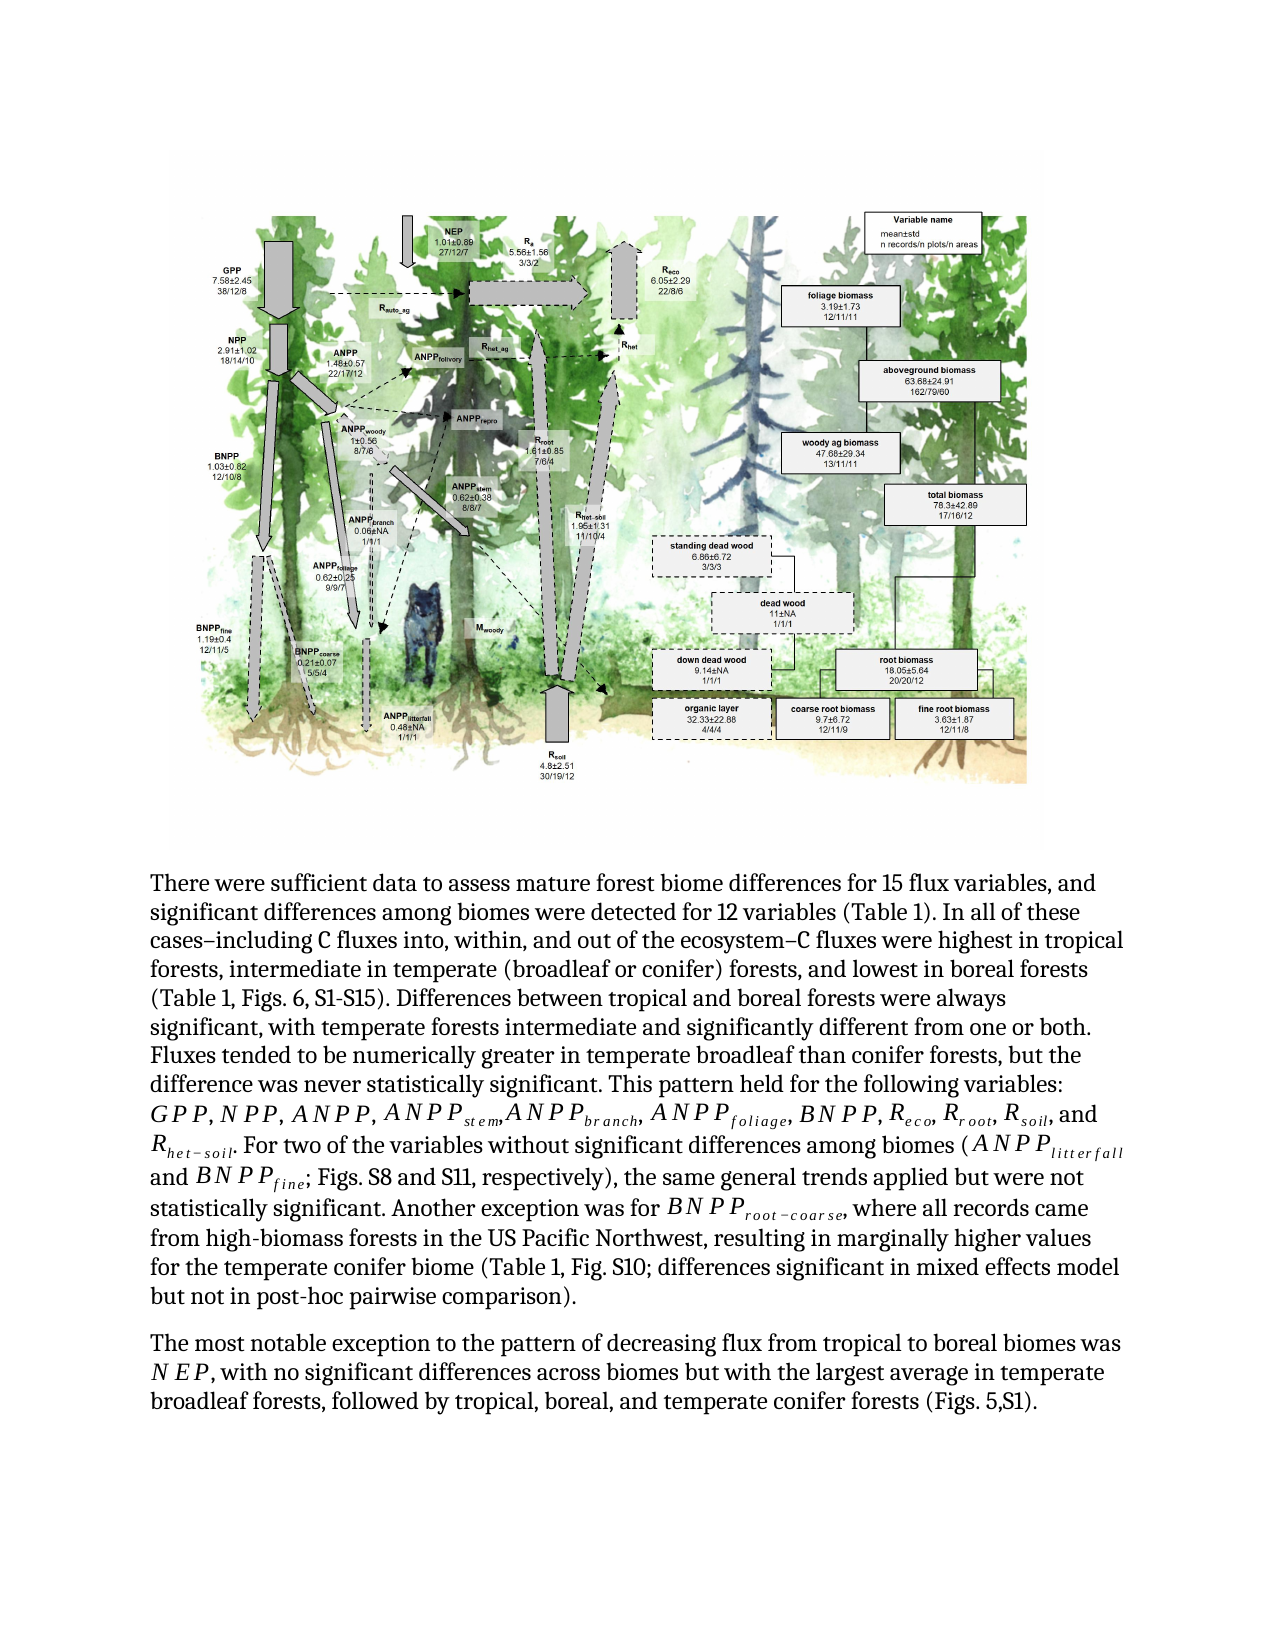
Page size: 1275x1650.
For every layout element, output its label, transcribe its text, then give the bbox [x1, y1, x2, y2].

picture [168, 150, 1044, 850]
text There were sufficient data to assess mature forest biome differences for 15 flux variables, and significant differences among biomes were detected for 12 variables (Table 1). In all of these cases–including C fluxes into, within, and out of the ecosystem–C fluxes were highest in tropical forests, intermediate in temperate (broadleaf or conifer) forests, and lowest in boreal forests (Table 1, Figs. 6, S1-S15). Differences between tropical and boreal forests were always significant, with temperate forests intermediate and significantly different from one or both. Fluxes tended to be numerically greater in temperate broadleaf than conifer forests, but the difference was never statistically significant. This pattern held for the following variables: , , , ,, , , , , , and . For two of the variables without significant differences among biomes ( and ; Figs. S8 and S11, respectively), the same general trends applied but were not statistically significant. Another exception was for , where all records came from high-biomass forests in the US Pacific Northwest, resulting in marginally higher values for the temperate conifer biome (Table 1, Fig. S10; differences significant in mixed effects model but not in post-hoc pairwise comparison). [150, 869, 1125, 1310]
text The most notable exception to the pattern of decreasing flux from tropical to boreal biomes was , with no significant differences across biomes but with the largest average in temperate broadleaf forests, followed by tropical, boreal, and temperate conifer forests (Figs. 5,S1). [150, 1329, 1125, 1415]
